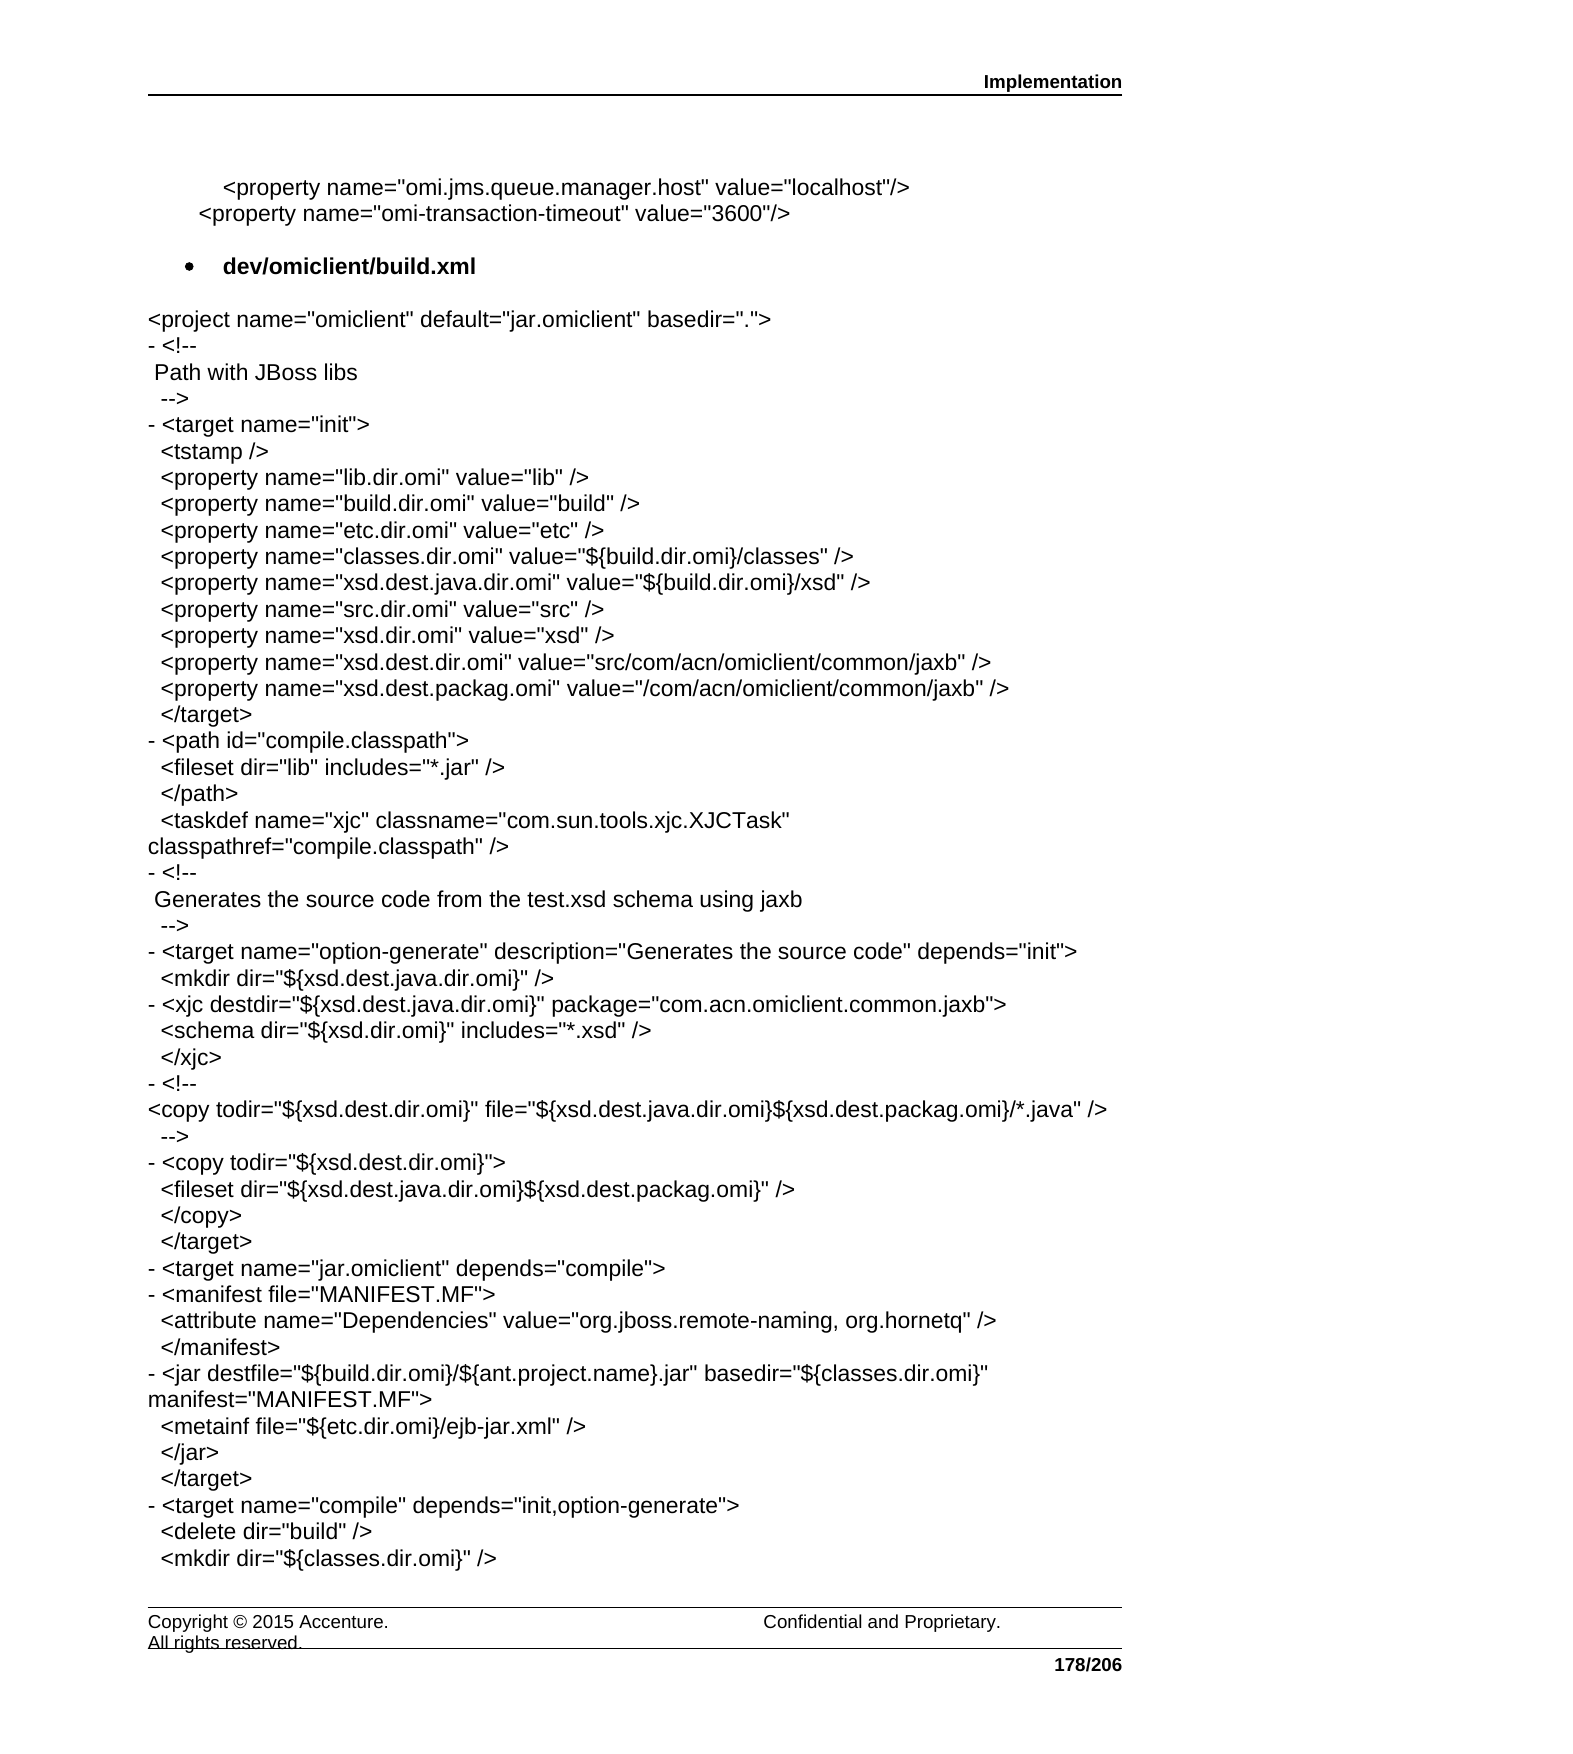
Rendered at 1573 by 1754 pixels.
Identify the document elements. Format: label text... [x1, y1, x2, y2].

text </target> [148, 1228, 1122, 1254]
text </copy> [148, 1202, 1122, 1228]
text <schema dir="${xsd.dir.omi}" includes="*.xsd" /> [148, 1017, 1122, 1044]
text <property name="lib.dir.omi" value="lib" /> [148, 464, 1122, 490]
text <property name="build.dir.omi" value="build" /> [148, 490, 1122, 517]
text <taskdef name="xjc" classname="com.sun.tools.xjc.XJCTask" classpathref="compile.classpath" /> [148, 807, 1122, 859]
text Path with JBoss libs [148, 358, 1122, 385]
text </target> [148, 1465, 1122, 1492]
text - <path id="compile.classpath"> [148, 727, 1122, 754]
text <fileset dir="lib" includes="*.jar" /> [148, 754, 1122, 780]
text <project name="omiclient" default="jar.omiclient" basedir="."> [148, 306, 1122, 332]
text <property name="src.dir.omi" value="src" /> [148, 596, 1122, 622]
text <property name="xsd.dir.omi" value="xsd" /> [148, 622, 1122, 648]
list dev/omiclient/build.xml [185, 253, 1122, 279]
text <fileset dir="${xsd.dest.java.dir.omi}${xsd.dest.packag.omi}" /> [148, 1176, 1122, 1202]
text <mkdir dir="${classes.dir.omi}" /> [148, 1544, 1122, 1571]
text <property name="xsd.dest.packag.omi" value="/com/acn/omiclient/common/jaxb" /> [148, 675, 1122, 701]
text - <target name="option-generate" description="Generates the source code" depends="init"> [148, 938, 1122, 965]
text <property name="xsd.dest.dir.omi" value="src/com/acn/omiclient/common/jaxb" /> [148, 648, 1122, 675]
text <attribute name="Dependencies" value="org.jboss.remote-naming, org.hornetq" /> [148, 1307, 1122, 1334]
text <property name="etc.dir.omi" value="etc" /> [148, 517, 1122, 543]
text <property name="classes.dir.omi" value="${build.dir.omi}/classes" /> [148, 543, 1122, 569]
text </path> [148, 780, 1122, 807]
text - <copy todir="${xsd.dest.dir.omi}"> [148, 1149, 1122, 1176]
text </target> [148, 701, 1122, 727]
text </manifest> [148, 1334, 1122, 1360]
text - <jar destfile="${build.dir.omi}/${ant.project.name}.jar" basedir="${classes.dir.omi}" manifest="MANIFEST.MF"> [148, 1360, 1122, 1413]
text --> [148, 912, 1122, 938]
text - <xjc destdir="${xsd.dest.java.dir.omi}" package="com.acn.omiclient.common.jaxb"> [148, 991, 1122, 1017]
text <mkdir dir="${xsd.dest.java.dir.omi}" /> [148, 965, 1122, 991]
text - <target name="compile" depends="init,option-generate"> [148, 1492, 1122, 1518]
text <metainf file="${etc.dir.omi}/ejb-jar.xml" /> [148, 1413, 1122, 1439]
text - <manifest file="MANIFEST.MF"> [148, 1281, 1122, 1307]
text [148, 200, 1122, 227]
text - <!-- [148, 1070, 1122, 1096]
text </jar> [148, 1439, 1122, 1465]
text - <target name="jar.omiclient" depends="compile"> [148, 1254, 1122, 1281]
text </xjc> [148, 1044, 1122, 1070]
text --> [148, 1123, 1122, 1149]
text - <target name="init"> [148, 411, 1122, 438]
text <property name="xsd.dest.java.dir.omi" value="${build.dir.omi}/xsd" /> [148, 569, 1122, 596]
text <delete dir="build" /> [148, 1518, 1122, 1544]
text - <!-- [148, 332, 1122, 358]
text <copy todir="${xsd.dest.dir.omi}" file="${xsd.dest.java.dir.omi}${xsd.dest.packag.omi}/*.java" /> [148, 1096, 1122, 1123]
text --> [148, 385, 1122, 411]
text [148, 174, 1122, 200]
text - <!-- [148, 859, 1122, 886]
text Generates the source code from the test.xsd schema using jaxb [148, 886, 1122, 912]
text <tstamp /> [148, 438, 1122, 464]
